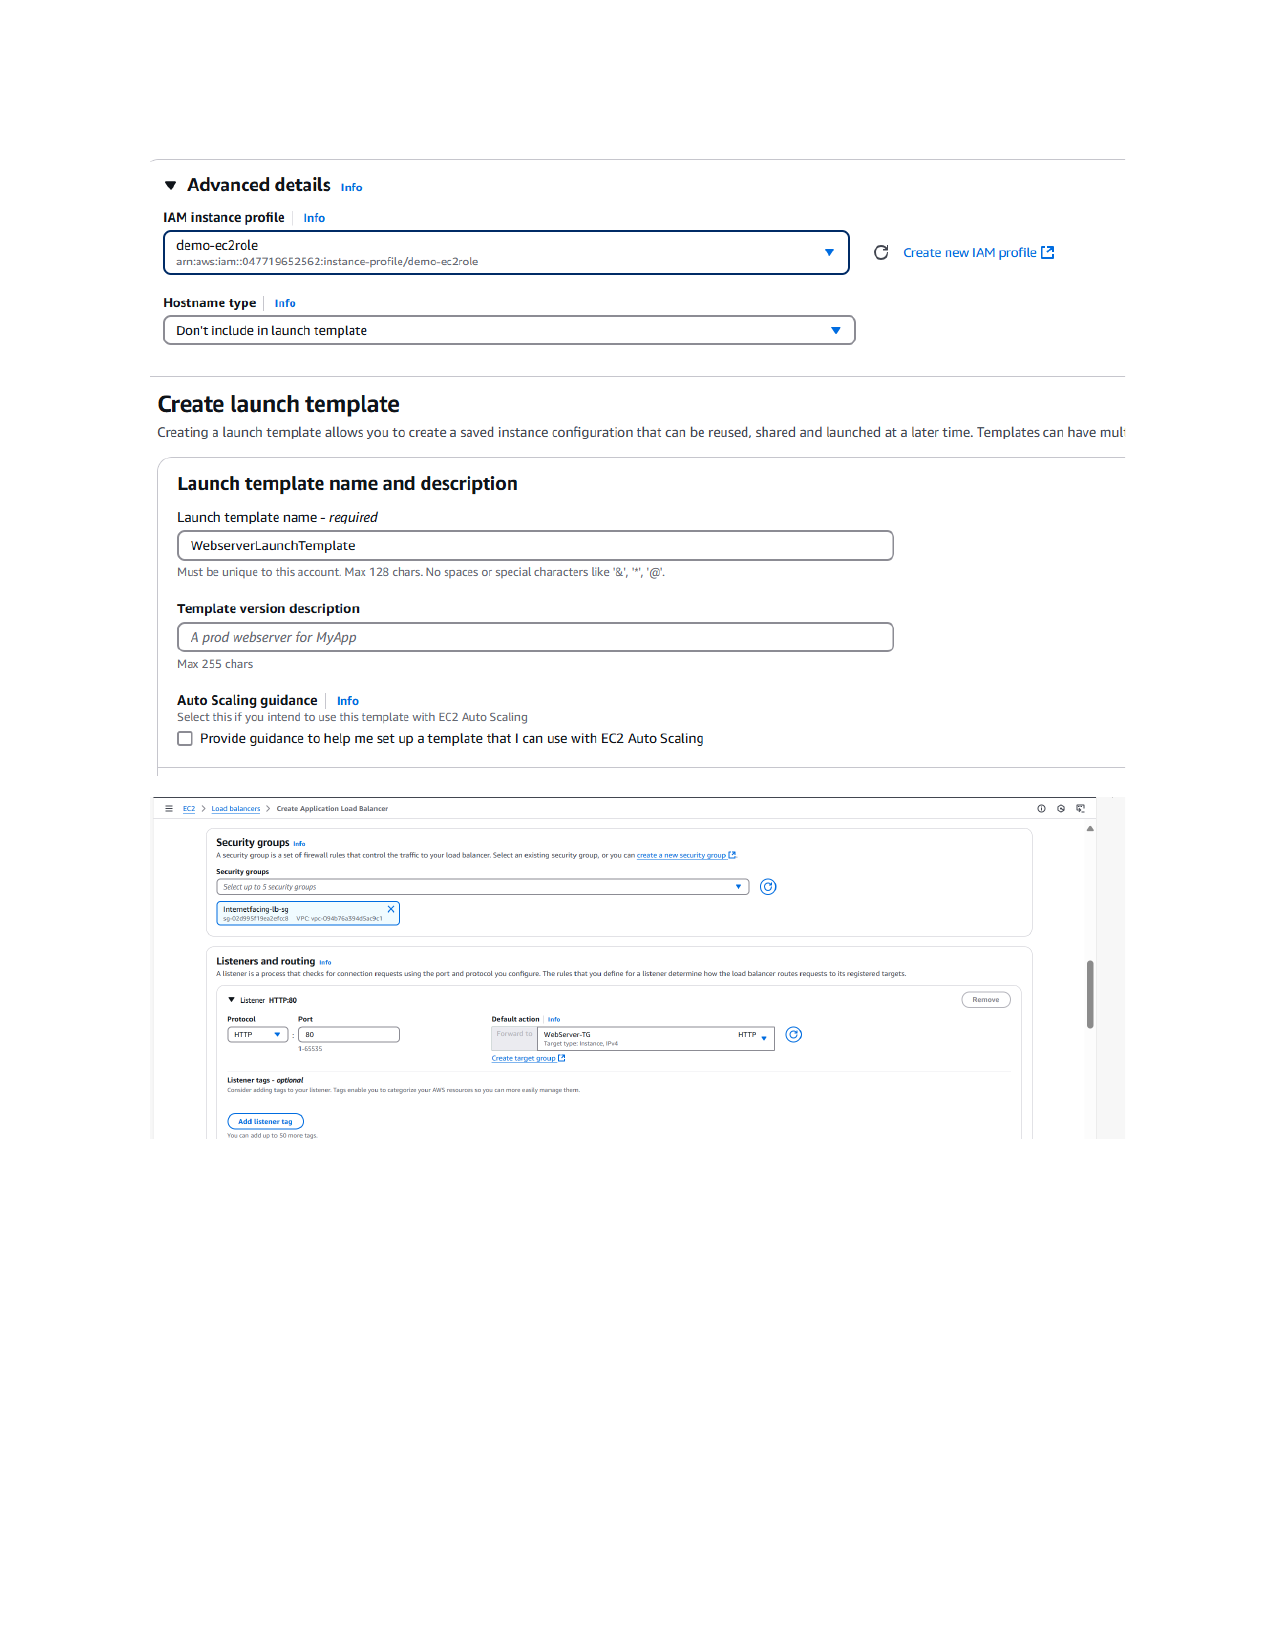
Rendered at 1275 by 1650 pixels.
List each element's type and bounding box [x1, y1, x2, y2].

picture [150, 374, 1125, 776]
picture [150, 150, 1125, 353]
picture [150, 797, 1125, 1139]
